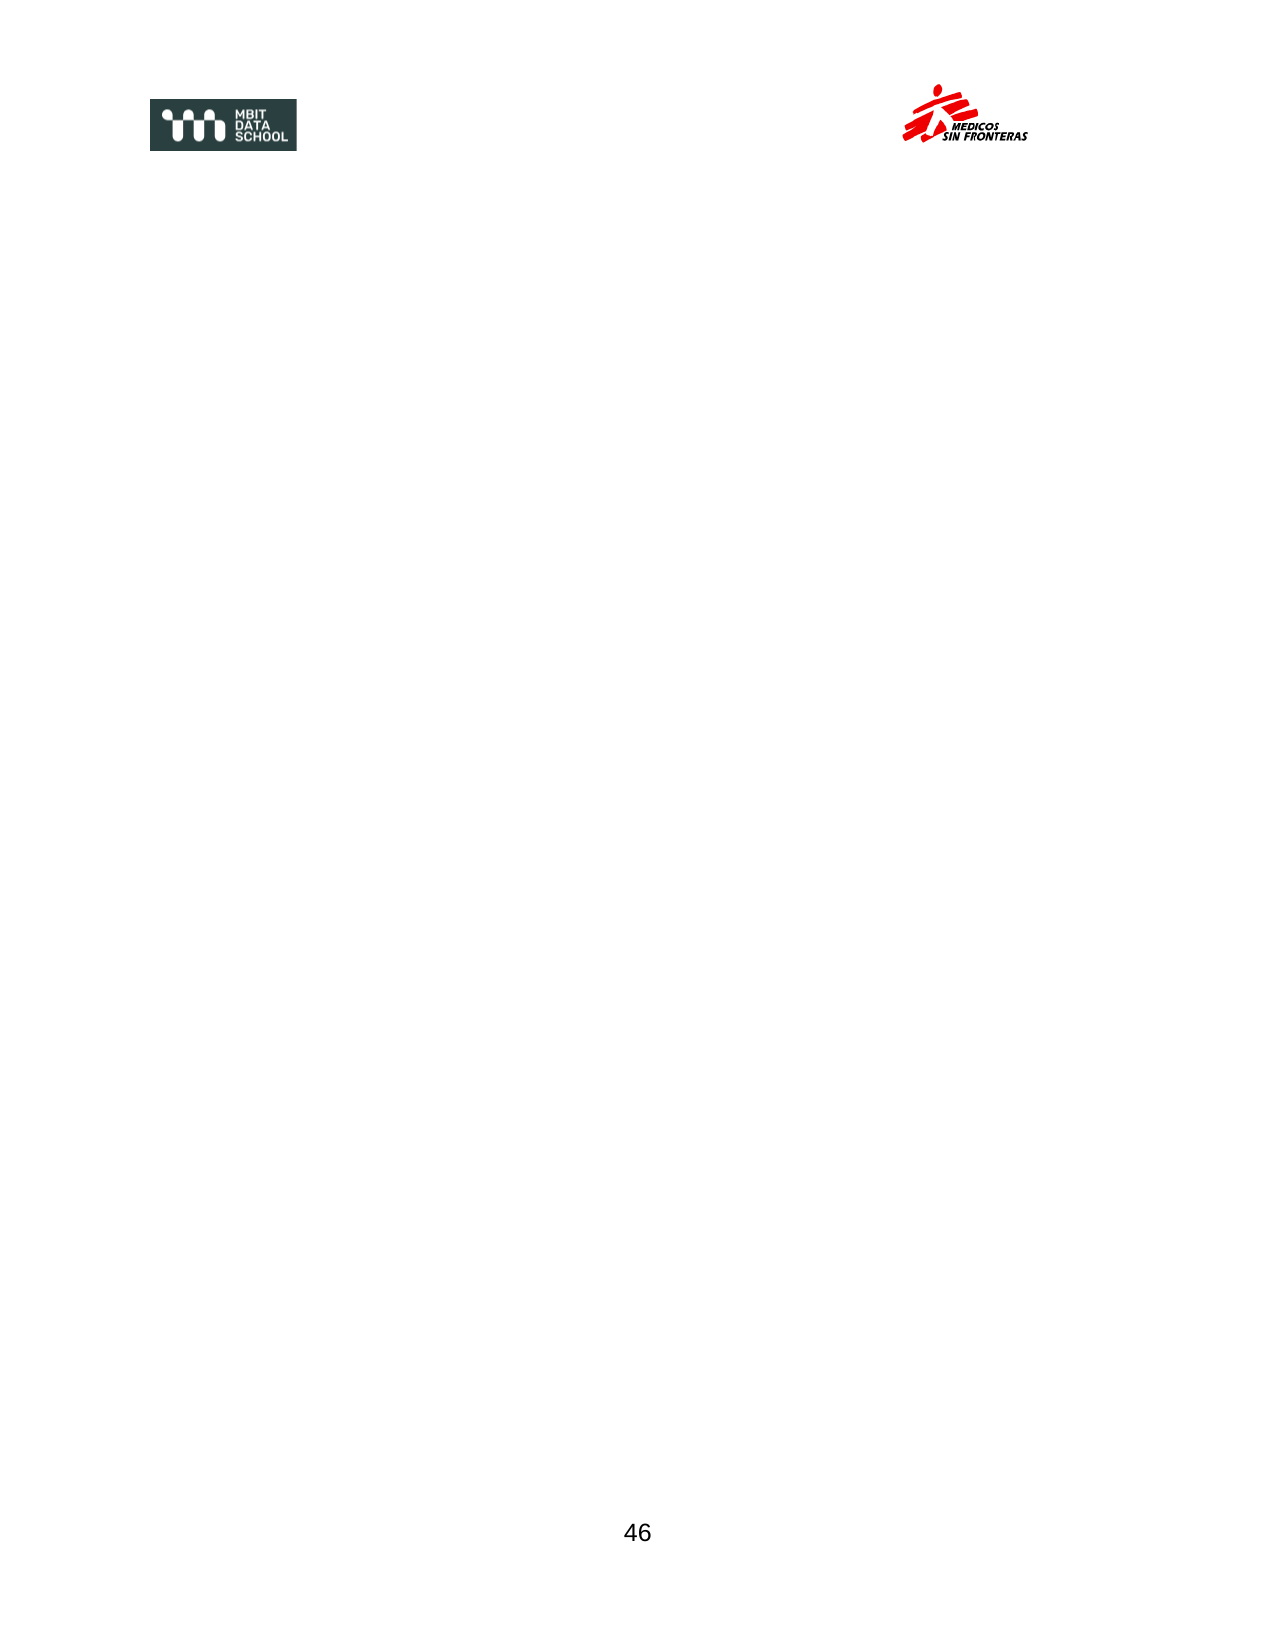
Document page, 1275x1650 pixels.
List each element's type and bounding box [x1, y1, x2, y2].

picture [893, 75, 1036, 151]
picture [150, 99, 297, 151]
